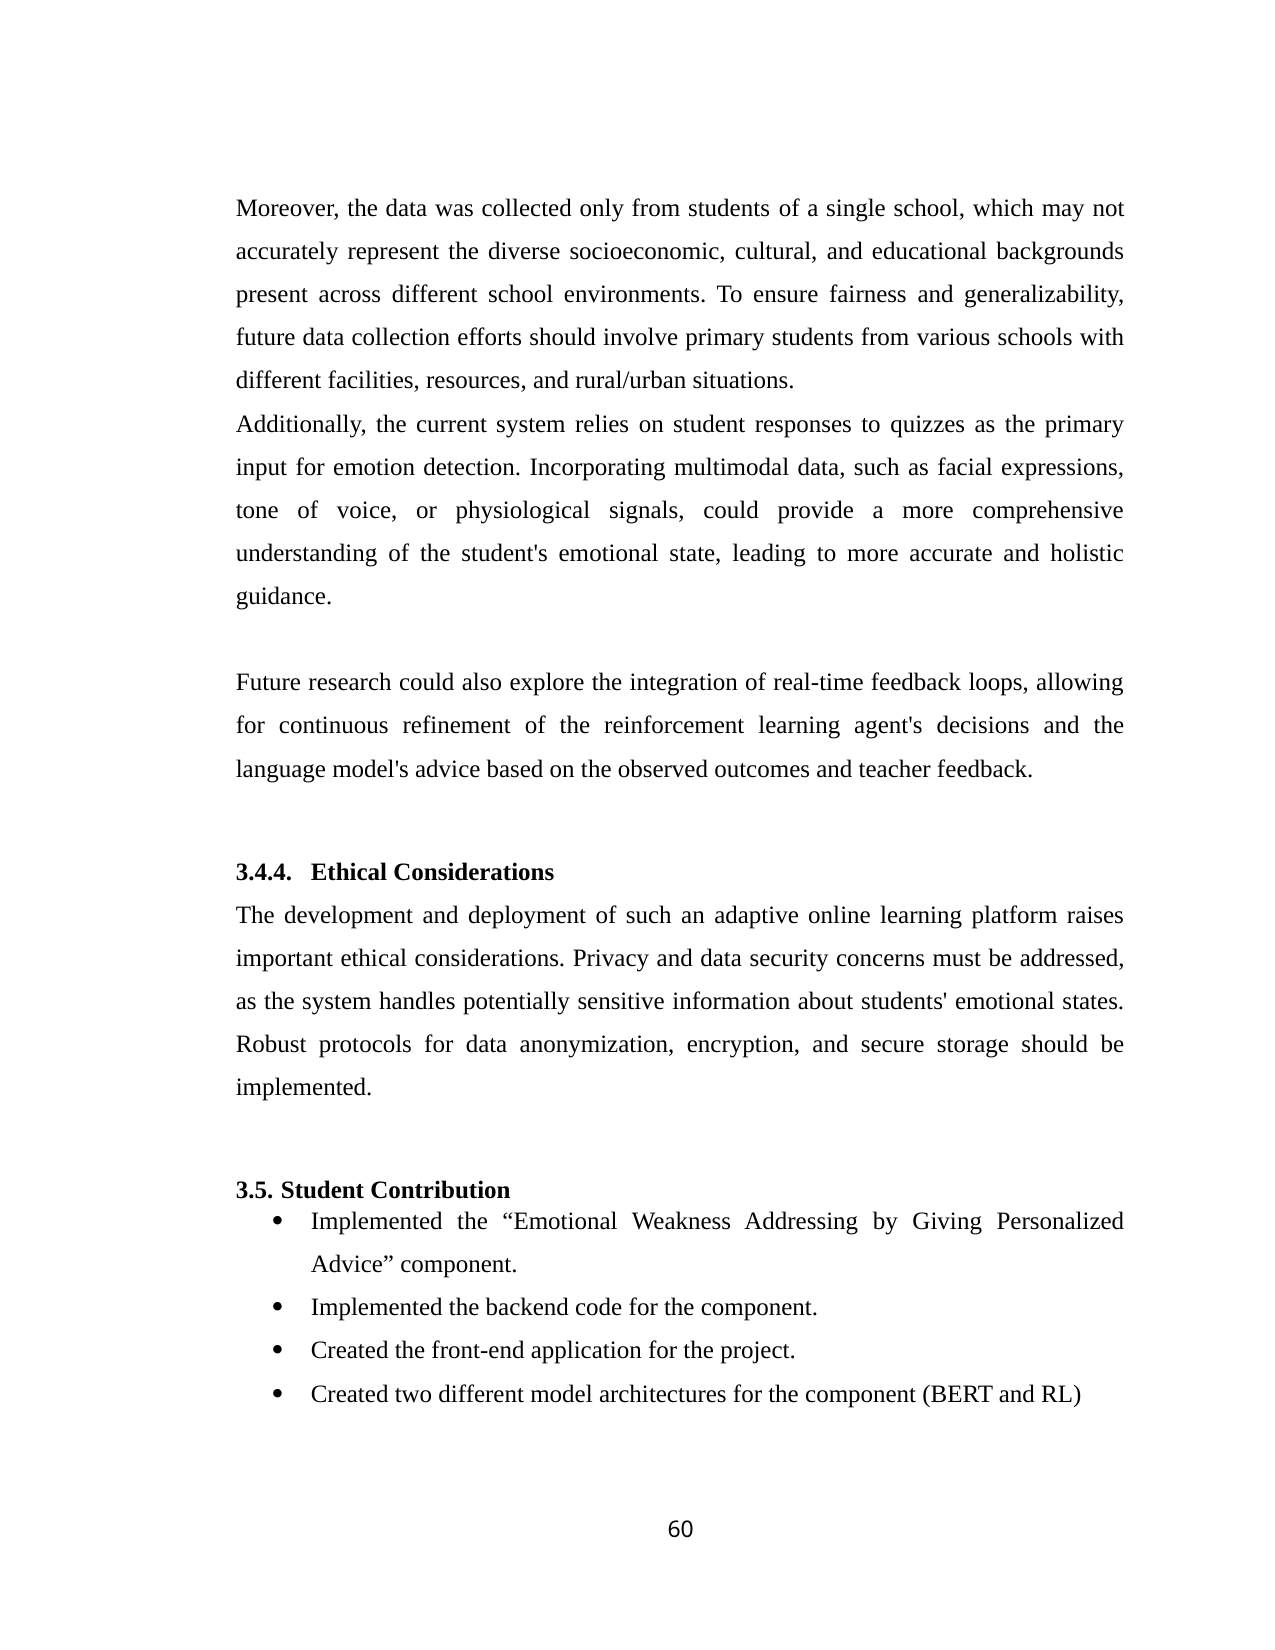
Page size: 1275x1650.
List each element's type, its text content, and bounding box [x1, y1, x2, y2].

list Created the front-end application for the project. [273, 1336, 1125, 1364]
text The development and deployment of such an adaptive online learning platform raises important ethical considerations. Privacy and data security concerns must be addressed, as the system handles potentially sensitive information about students' emotional states. Robust protocols for data anonymization, encryption, and secure storage should be implemented. [236, 900, 1125, 1101]
list Created two different model architectures for the component (BERT and RL) [273, 1379, 1125, 1407]
subtitle Ethical Considerations [236, 857, 1125, 885]
list Implemented the backend code for the component. [273, 1292, 1125, 1321]
list Implemented the “Emotional Weakness Addressing by Giving Personalized Advice” component. [273, 1206, 1125, 1278]
text Moreover, the data was collected only from students of a single school, which may not accurately represent the diverse socioeconomic, cultural, and educational backgrounds present across different school environments. To ensure fairness and generalizability, future data collection efforts should involve primary students from various schools with different facilities, resources, and rural/urban situations. [236, 193, 1125, 394]
text Additionally, the current system relies on student responses to quizzes as the primary input for emotion detection. Incorporating multimodal data, such as facial expressions, tone of voice, or physiological signals, could provide a more comprehensive understanding of the student's emotional state, leading to more accurate and holistic guidance. [236, 409, 1125, 610]
text Future research could also explore the integration of real-time feedback loops, allowing for continuous refinement of the reinforcement learning agent's decisions and the language model's advice based on the observed outcomes and teacher feedback. [236, 667, 1125, 782]
subtitle Student Contribution [236, 1175, 1125, 1204]
